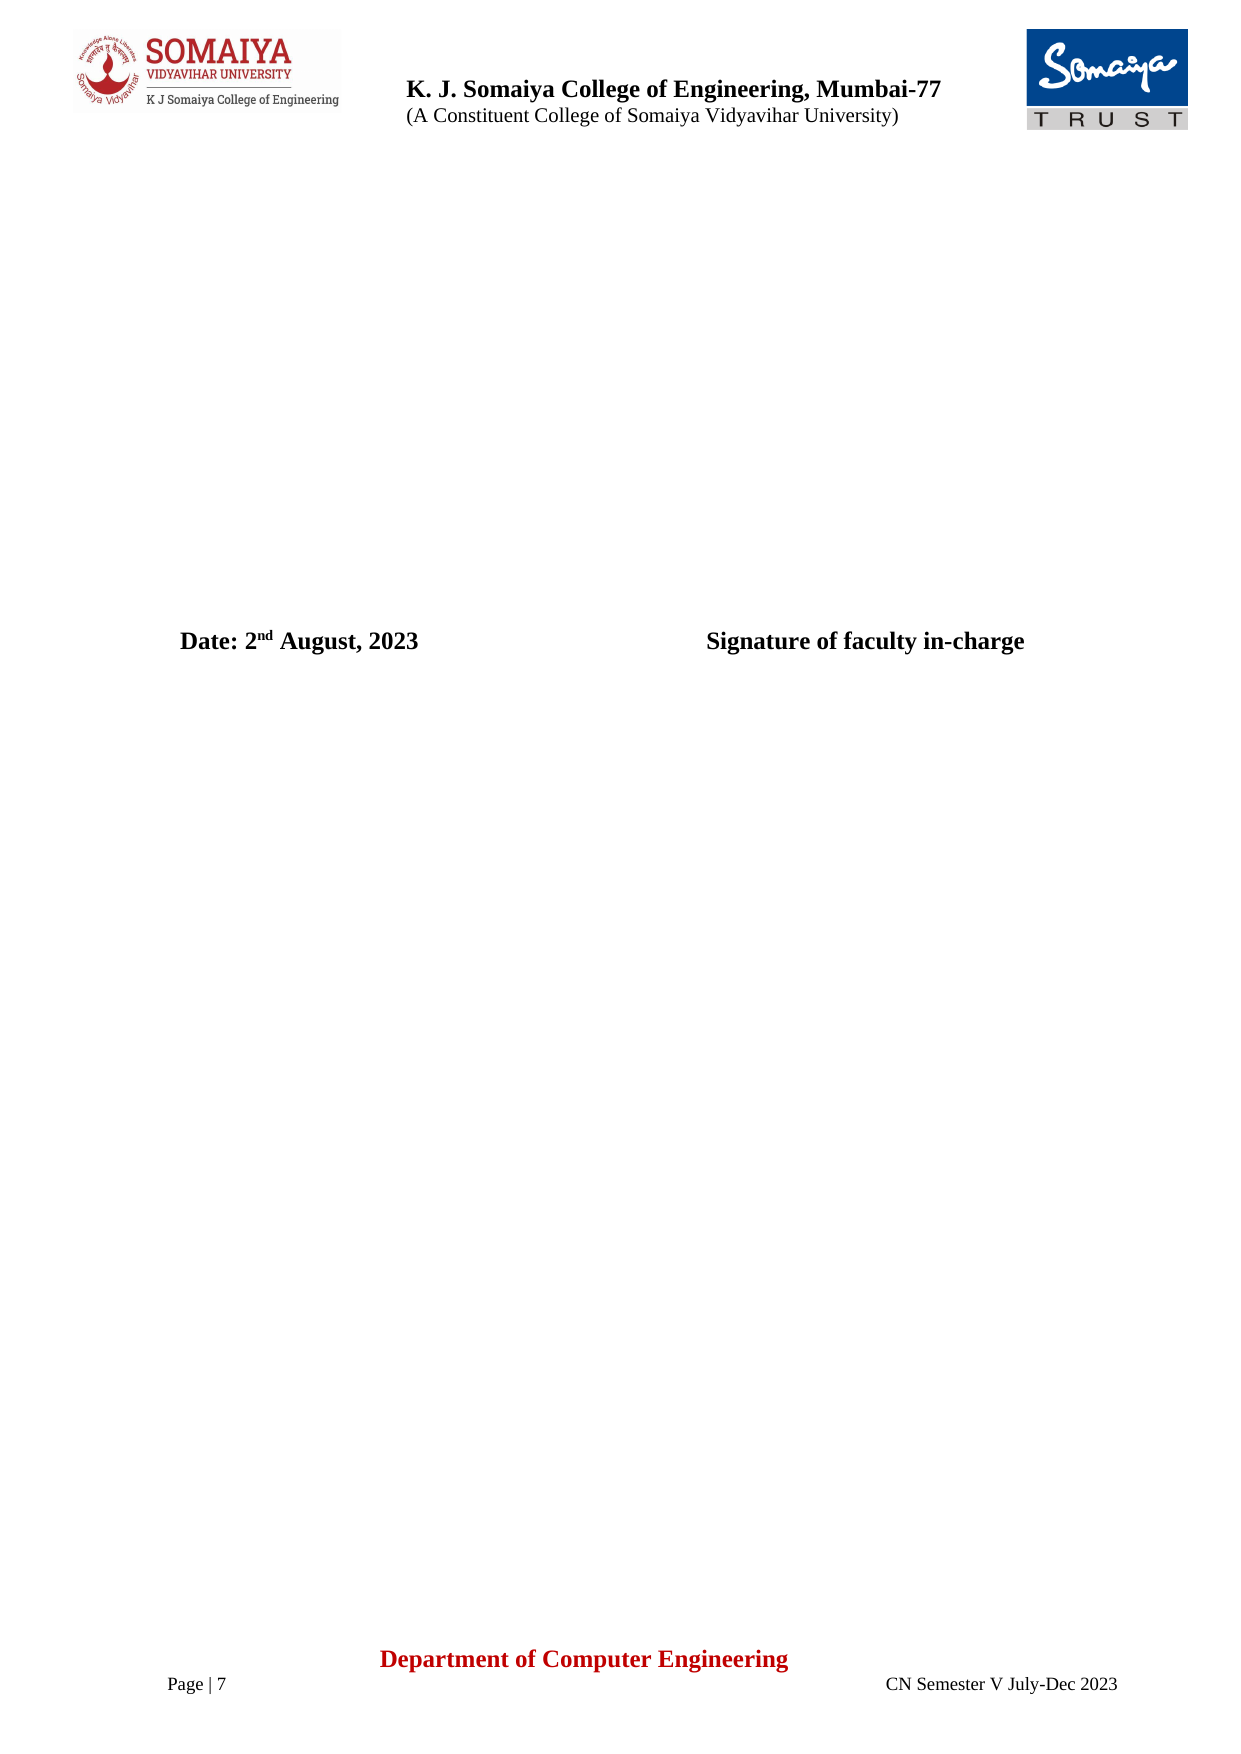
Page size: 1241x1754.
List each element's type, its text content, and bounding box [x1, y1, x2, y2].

picture [72, 29, 342, 113]
picture [1026, 29, 1188, 130]
text Date: 2nd August, 2023 Signature of faculty in-charge [180, 626, 1165, 655]
